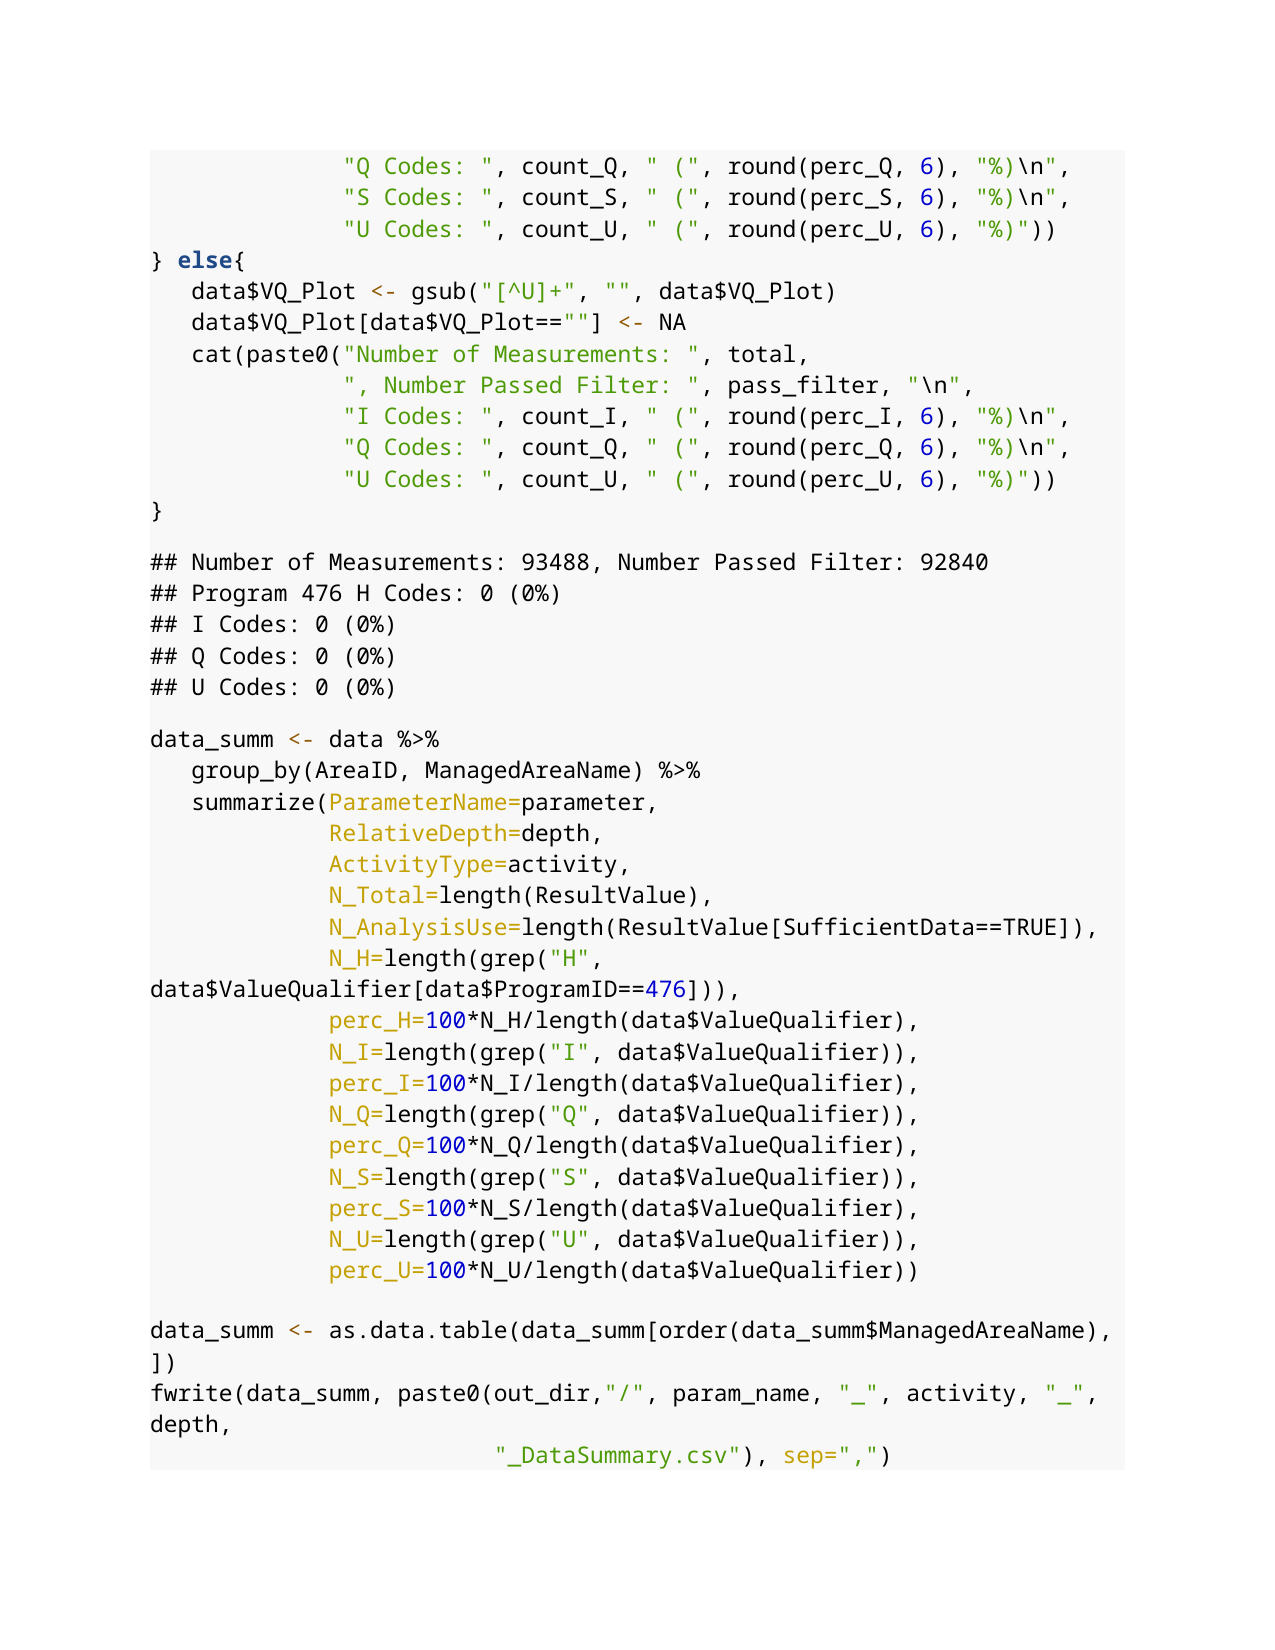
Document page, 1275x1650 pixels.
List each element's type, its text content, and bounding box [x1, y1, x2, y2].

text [150, 723, 1125, 1470]
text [150, 150, 1125, 525]
text ## Number of Measurements: 93488, Number Passed Filter: 92840 ## Program 476 H Codes: 0 (0%) ## I Codes: 0 (0%) ## Q Codes: 0 (0%) ## U Codes: 0 (0%) [150, 546, 1125, 702]
